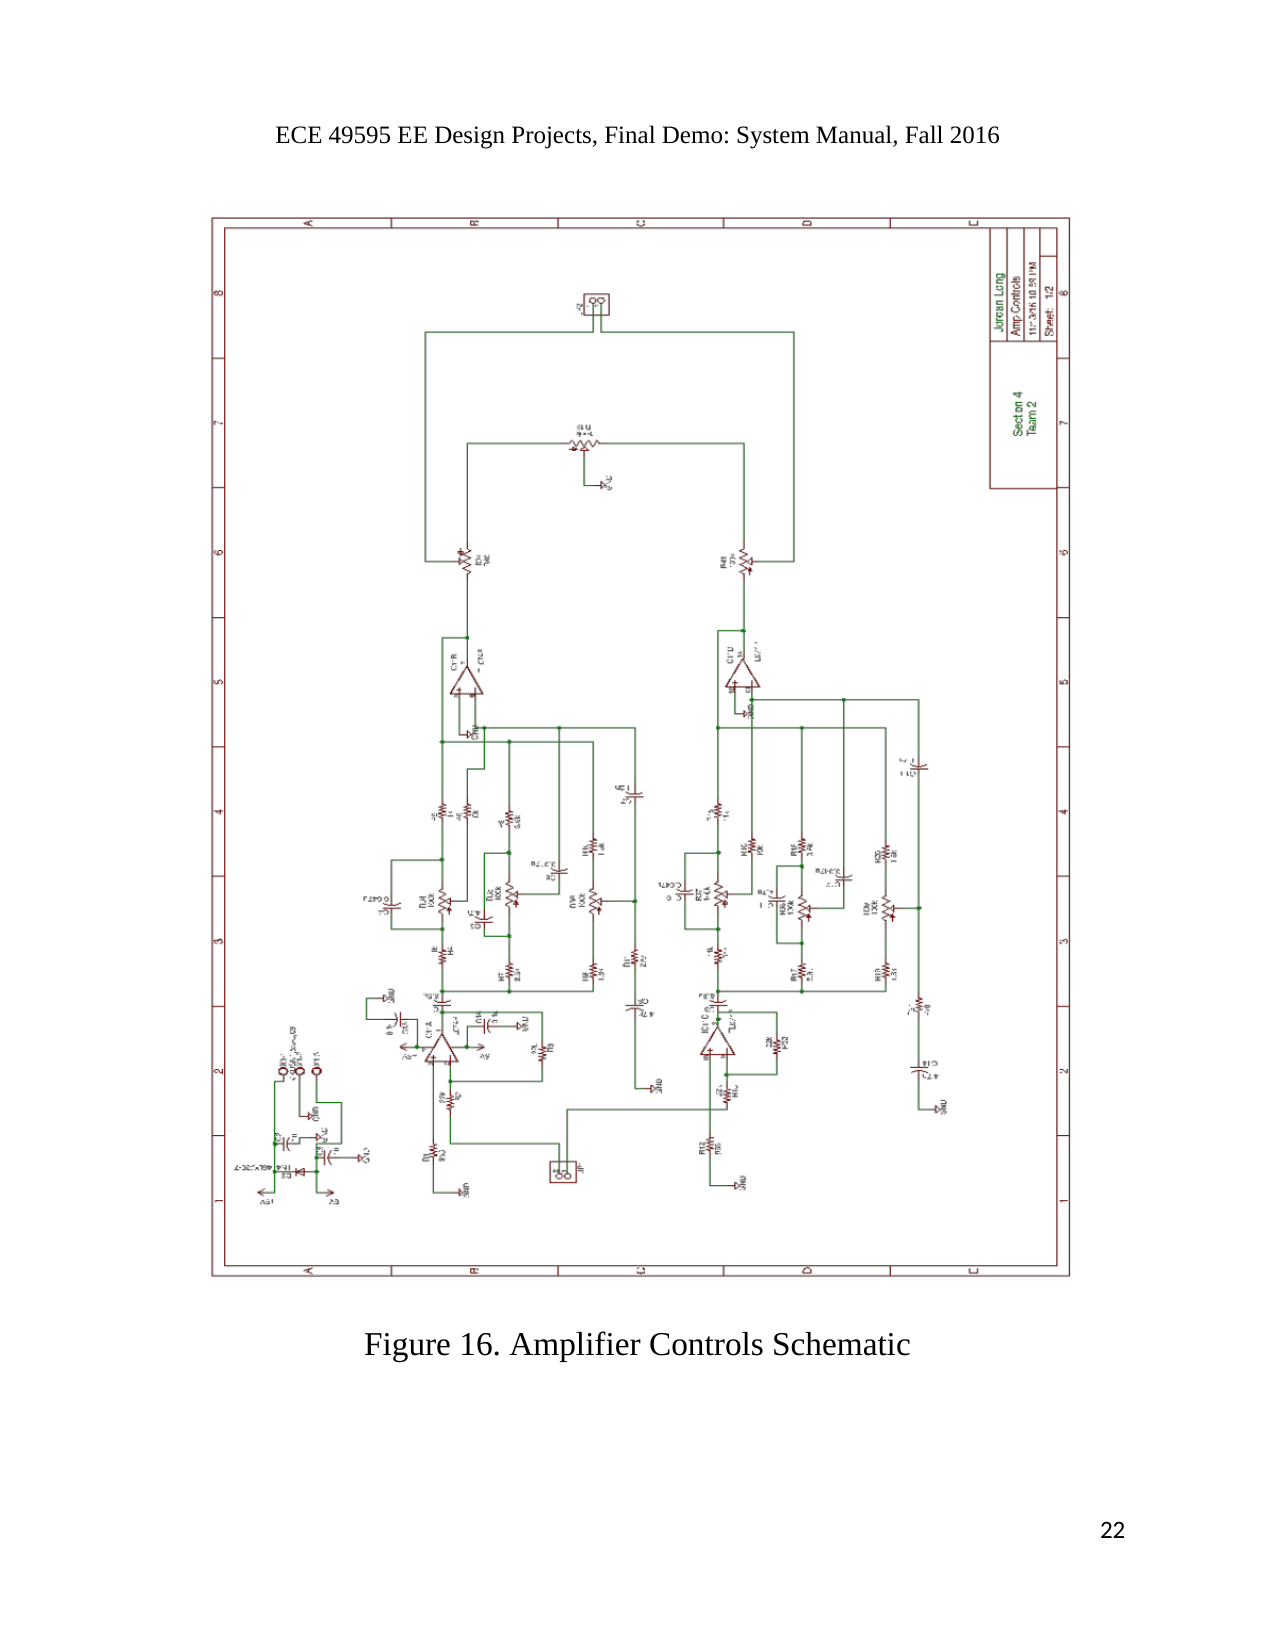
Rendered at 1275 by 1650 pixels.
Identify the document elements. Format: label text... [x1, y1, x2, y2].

text Figure 16. Amplifier Controls Schematic [150, 1324, 1125, 1362]
picture [184, 208, 1091, 1295]
